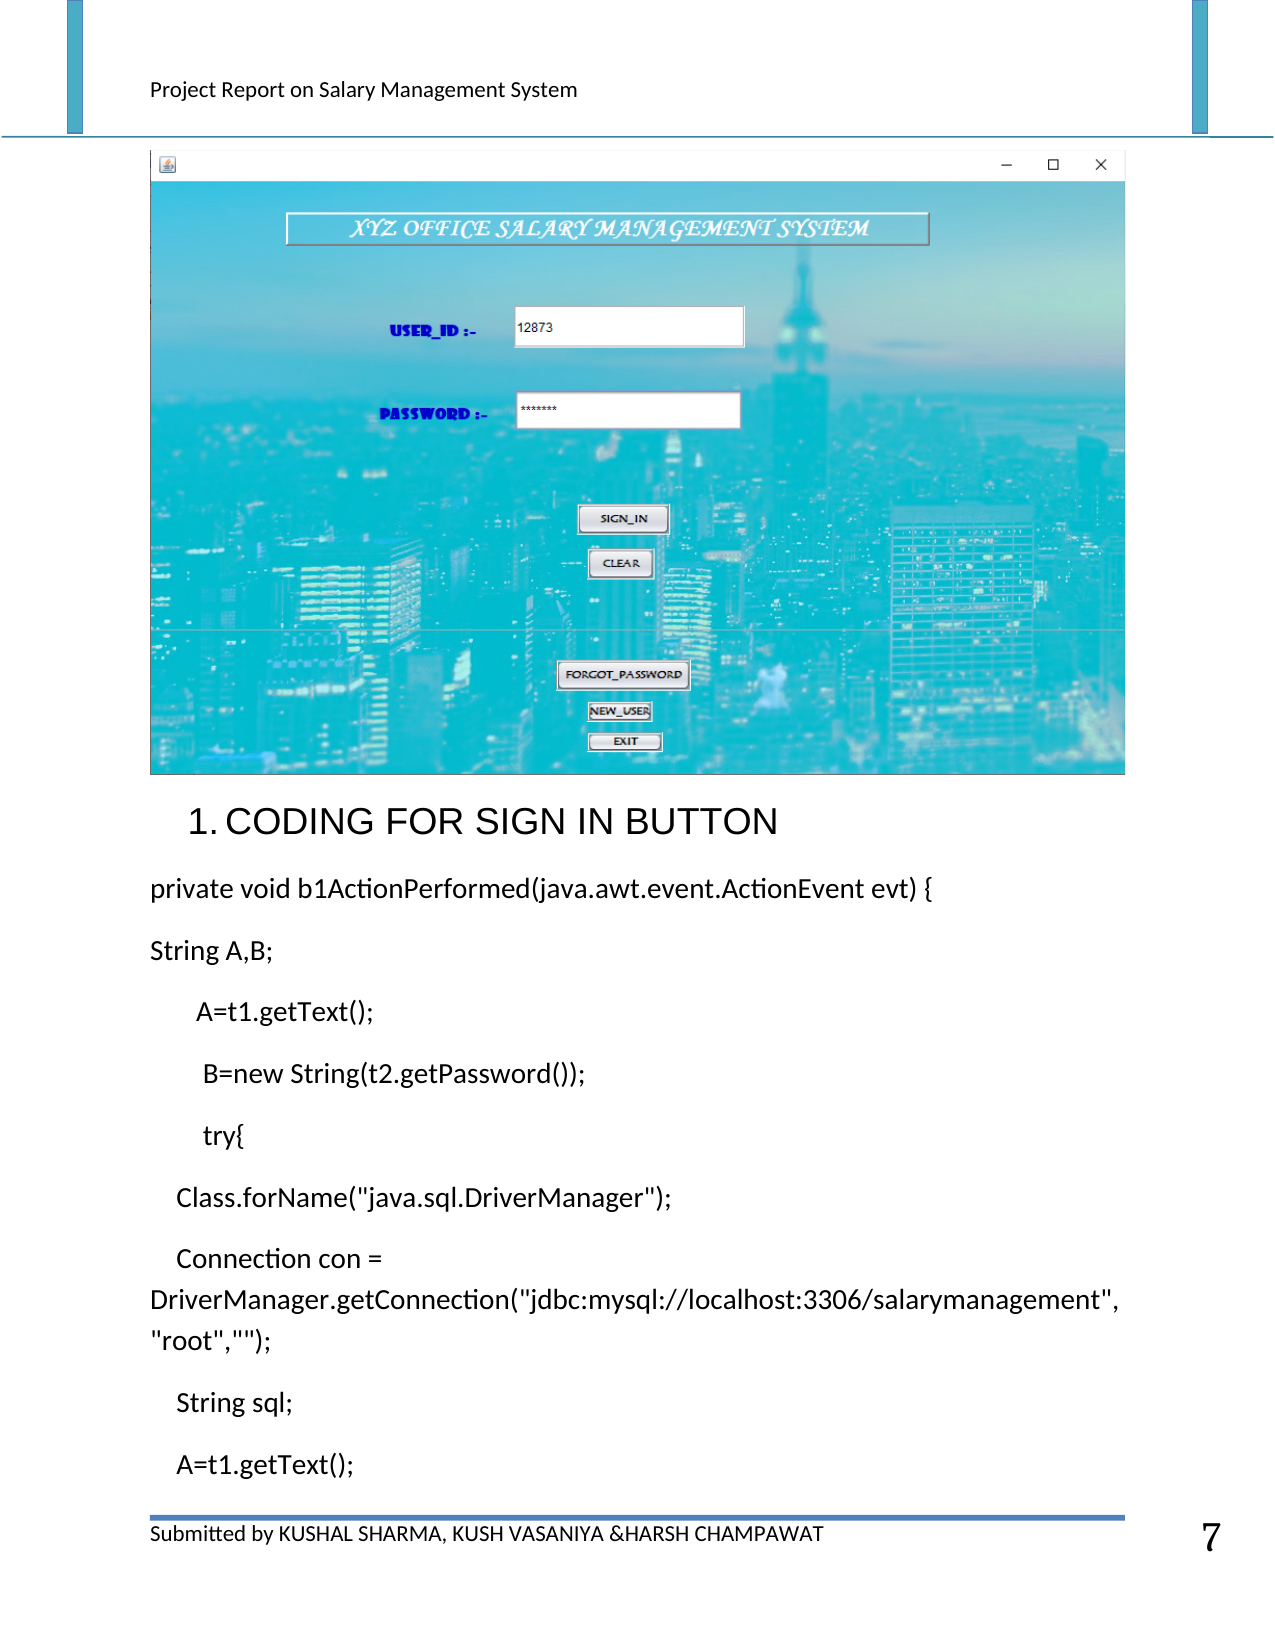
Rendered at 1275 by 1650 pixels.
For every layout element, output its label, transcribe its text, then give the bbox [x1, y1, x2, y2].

text Class.forName("java.sql.DriverManager"); [150, 1179, 1125, 1214]
text A=t1.getText(); [150, 1446, 1125, 1481]
text B=new String(t2.getPassword()); [150, 1055, 1125, 1091]
picture [150, 150, 1125, 775]
text try{ [150, 1117, 1125, 1152]
text A=t1.getText(); [150, 993, 1125, 1029]
text String sql; [150, 1384, 1125, 1420]
text Connection con = DriverManager.getConnection("jdbc:mysql://localhost:3306/salarymanagement","root",""); [150, 1240, 1125, 1358]
list CODING FOR SIGN IN BUTTON [187, 799, 1125, 842]
text private void b1ActionPerformed(java.awt.event.ActionEvent evt) { [150, 870, 1125, 905]
text String A,B; [150, 932, 1125, 967]
